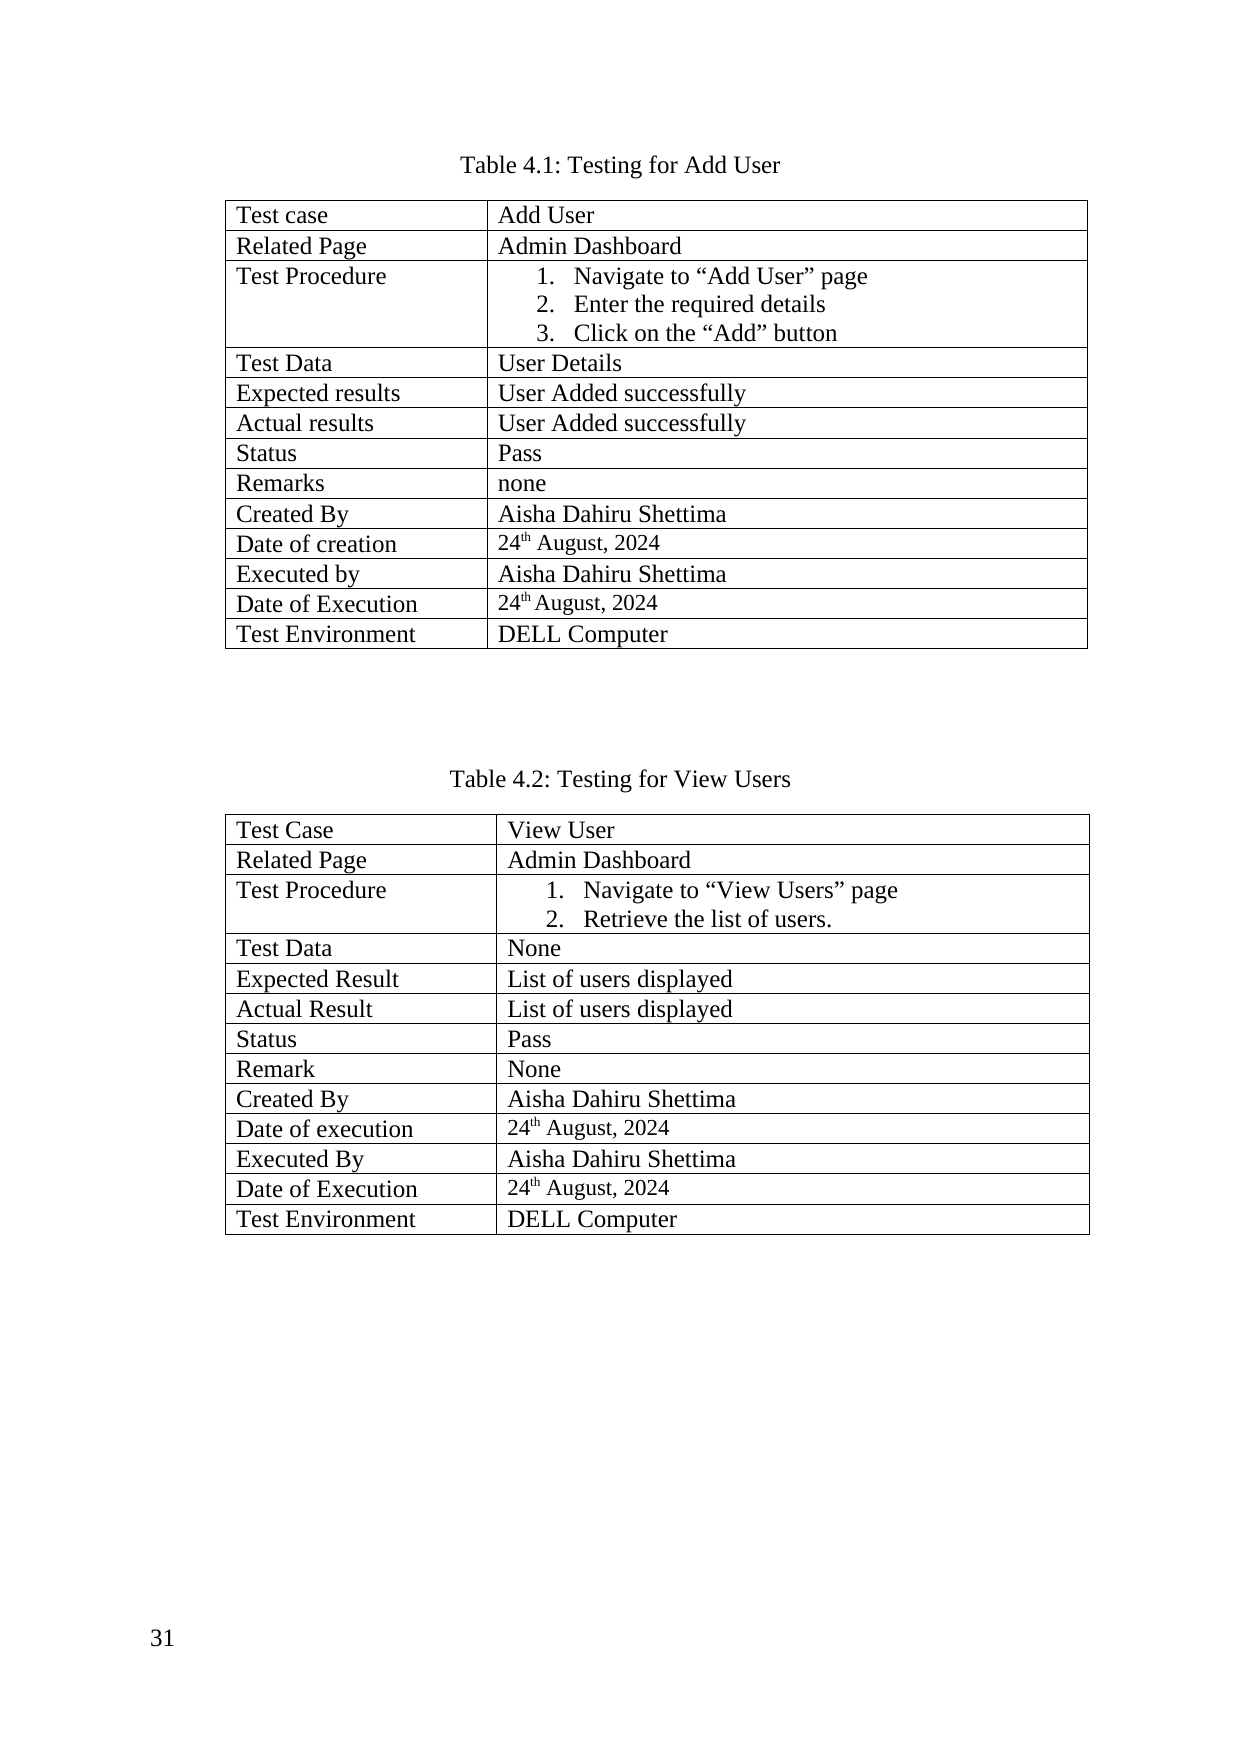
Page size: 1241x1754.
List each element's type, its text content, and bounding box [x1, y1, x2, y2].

table_cell 24th August, 2024 [488, 589, 1087, 618]
table_cell Aisha Dahiru Shettima [497, 1084, 1089, 1113]
table_cell Expected results [226, 378, 487, 407]
table_cell Remark [226, 1054, 496, 1083]
table_cell Date of Execution [226, 589, 487, 618]
table_header Add User [488, 201, 1087, 230]
table_cell Created By [226, 499, 487, 528]
table_cell Test Environment [226, 1205, 496, 1233]
table_cell Date of execution [226, 1114, 496, 1143]
table_cell Aisha Dahiru Shettima [488, 559, 1087, 588]
table_cell Test Data [226, 934, 496, 963]
table_cell Aisha Dahiru Shettima [488, 499, 1087, 528]
table_cell Status [226, 439, 487, 467]
table_cell Status [226, 1024, 496, 1053]
table_cell Date of creation [226, 529, 487, 558]
table_cell User Added successfully [488, 408, 1087, 437]
table_cell 24th August, 2024 [497, 1174, 1089, 1203]
text Table 4.2: Testing for View Users [150, 764, 1090, 793]
table_cell Expected Result [226, 964, 496, 993]
table_cell Actual results [226, 408, 487, 437]
table_cell Pass [488, 439, 1087, 467]
table_cell Aisha Dahiru Shettima [497, 1144, 1089, 1173]
table_cell List of users displayed [497, 994, 1089, 1023]
table_cell None [497, 1054, 1089, 1083]
table_cell None [497, 934, 1089, 963]
table_cell Actual Result [226, 994, 496, 1023]
table_cell Admin Dashboard [488, 231, 1087, 260]
table_cell Executed by [226, 559, 487, 588]
table_cell List of users displayed [497, 964, 1089, 993]
table_cell Executed By [226, 1144, 496, 1173]
table_cell Admin Dashboard [497, 845, 1089, 874]
table_cell Date of Execution [226, 1174, 496, 1203]
table_cell none [488, 469, 1087, 498]
table_cell Created By [226, 1084, 496, 1113]
table_cell Related Page [226, 845, 496, 874]
table_cell Test Environment [226, 619, 487, 648]
table_cell User Added successfully [488, 378, 1087, 407]
table_header View User [497, 815, 1089, 844]
table_cell Navigate to “Add User” page Enter the required details Click on the “Add” button [488, 261, 1087, 347]
table_cell User Details [488, 348, 1087, 377]
table_cell Related Page [226, 231, 487, 260]
table_cell Test Data [226, 348, 487, 377]
table_cell 24th August, 2024 [497, 1114, 1089, 1143]
text Table 4.1: Testing for Add User [150, 150, 1090, 179]
table_cell Remarks [226, 469, 487, 498]
table_cell Pass [497, 1024, 1089, 1053]
table_header Test Case [226, 815, 496, 844]
table_cell DELL Computer [488, 619, 1087, 648]
table_cell 24th August, 2024 [488, 529, 1087, 558]
table_cell Test Procedure [226, 875, 496, 932]
table_cell Navigate to “View Users” page Retrieve the list of users. [497, 875, 1089, 932]
table_cell DELL Computer [497, 1205, 1089, 1233]
table_cell Test Procedure [226, 261, 487, 347]
table_header Test case [226, 201, 487, 230]
